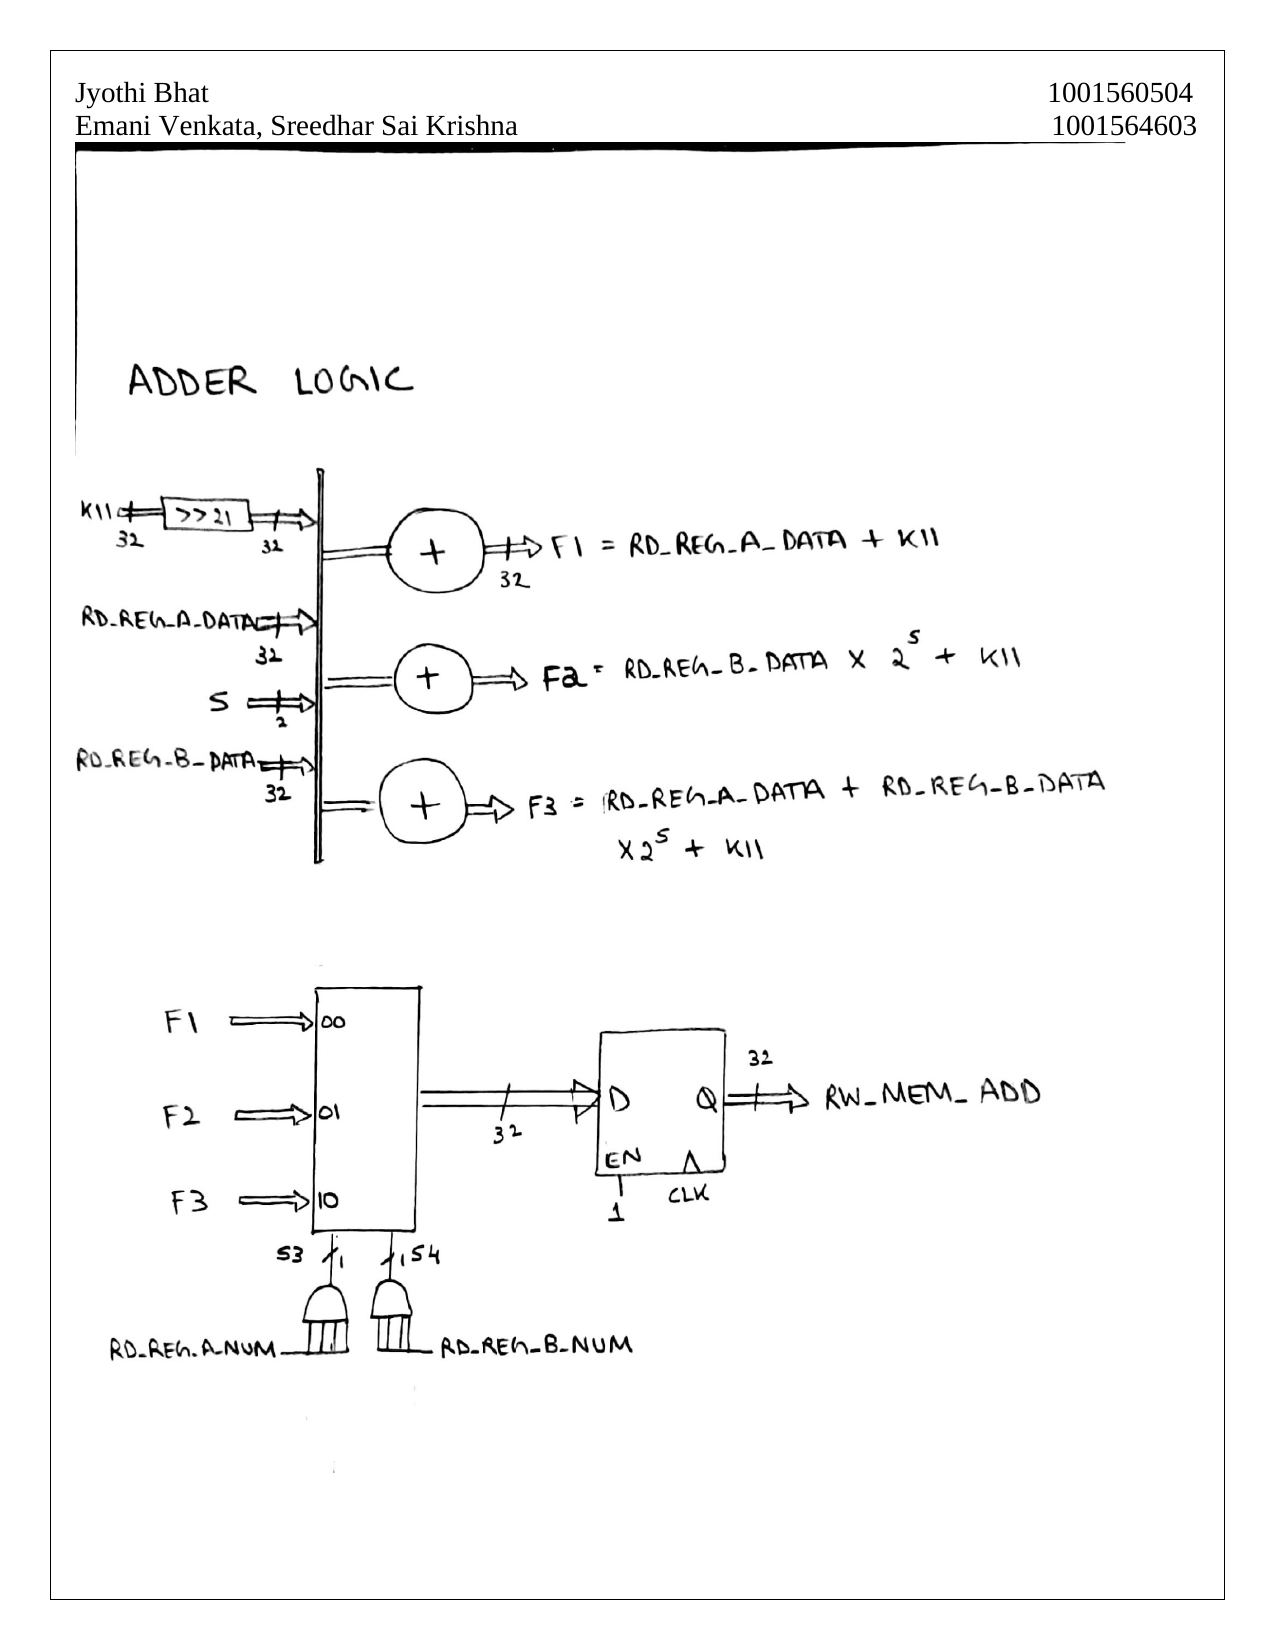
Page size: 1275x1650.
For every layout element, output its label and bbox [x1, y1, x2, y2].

picture [75, 142, 1126, 1473]
